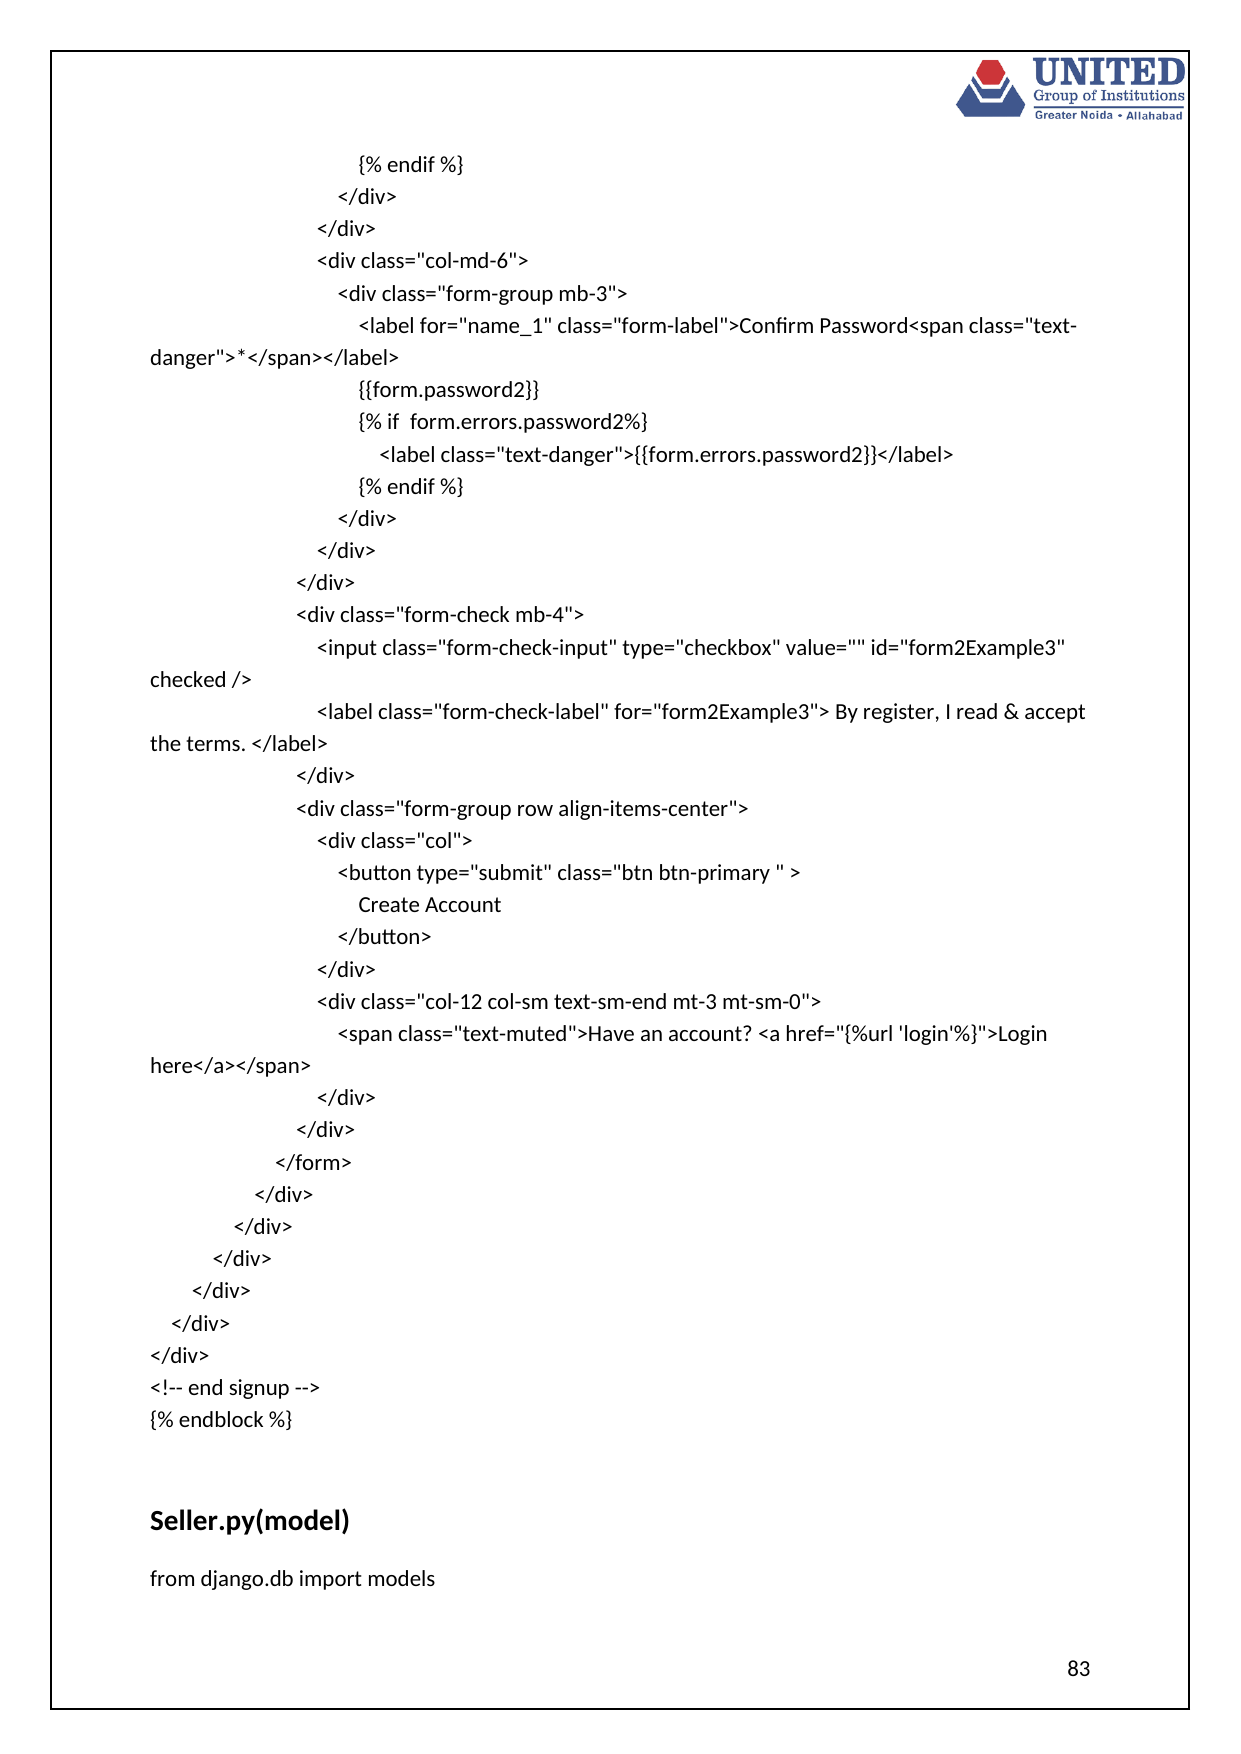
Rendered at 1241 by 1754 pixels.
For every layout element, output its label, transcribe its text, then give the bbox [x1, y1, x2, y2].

text <div class="col"> [150, 826, 1090, 854]
text </div> [150, 1277, 1090, 1304]
text </div> [150, 955, 1090, 983]
text {% endif %} [150, 472, 1090, 500]
text </div> [150, 504, 1090, 532]
text </div> [150, 1116, 1090, 1144]
text </div> [150, 182, 1090, 210]
text </div> [150, 1212, 1090, 1240]
text </div> [150, 1083, 1090, 1111]
text <input class="form-check-input" type="checkbox" value="" id="form2Example3" checked /> [150, 633, 1090, 693]
text <!-- end signup --> [150, 1373, 1090, 1401]
text </div> [150, 1309, 1090, 1337]
picture [952, 53, 1186, 124]
text <div class="form-check mb-4"> [150, 601, 1090, 629]
text </div> [150, 536, 1090, 564]
text <label class="form-check-label" for="form2Example3"> By register, I read & accept the terms. </label> [150, 697, 1090, 757]
text Seller.py(model) [150, 1502, 1090, 1537]
text {% endif %} [150, 150, 1090, 178]
text <div class="col-12 col-sm text-sm-end mt-3 mt-sm-0"> [150, 987, 1090, 1015]
text <button type="submit" class="btn btn-primary " > [150, 858, 1090, 886]
text <div class="form-group row align-items-center"> [150, 794, 1090, 822]
text </div> [150, 1244, 1090, 1272]
text </div> [150, 214, 1090, 242]
text Create Account [150, 890, 1090, 918]
text {% endblock %} [150, 1405, 1090, 1433]
text </button> [150, 922, 1090, 951]
text </div> [150, 568, 1090, 596]
text <div class="col-md-6"> [150, 247, 1090, 274]
text <div class="form-group mb-3"> [150, 279, 1090, 307]
text <label for="name_1" class="form-label">Confirm Password<span class="text-danger">*</span></label> [150, 311, 1090, 371]
text <span class="text-muted">Have an account? <a href="{%url 'login'%}">Login here</a></span> [150, 1019, 1090, 1079]
text {% if form.errors.password2%} [150, 407, 1090, 436]
text </div> [150, 1341, 1090, 1369]
text </div> [150, 762, 1090, 789]
text {{form.password2}} [150, 375, 1090, 403]
text <label class="text-danger">{{form.errors.password2}}</label> [150, 440, 1090, 468]
text </form> [150, 1148, 1090, 1176]
text from django.db import models [150, 1564, 1090, 1592]
text </div> [150, 1180, 1090, 1208]
